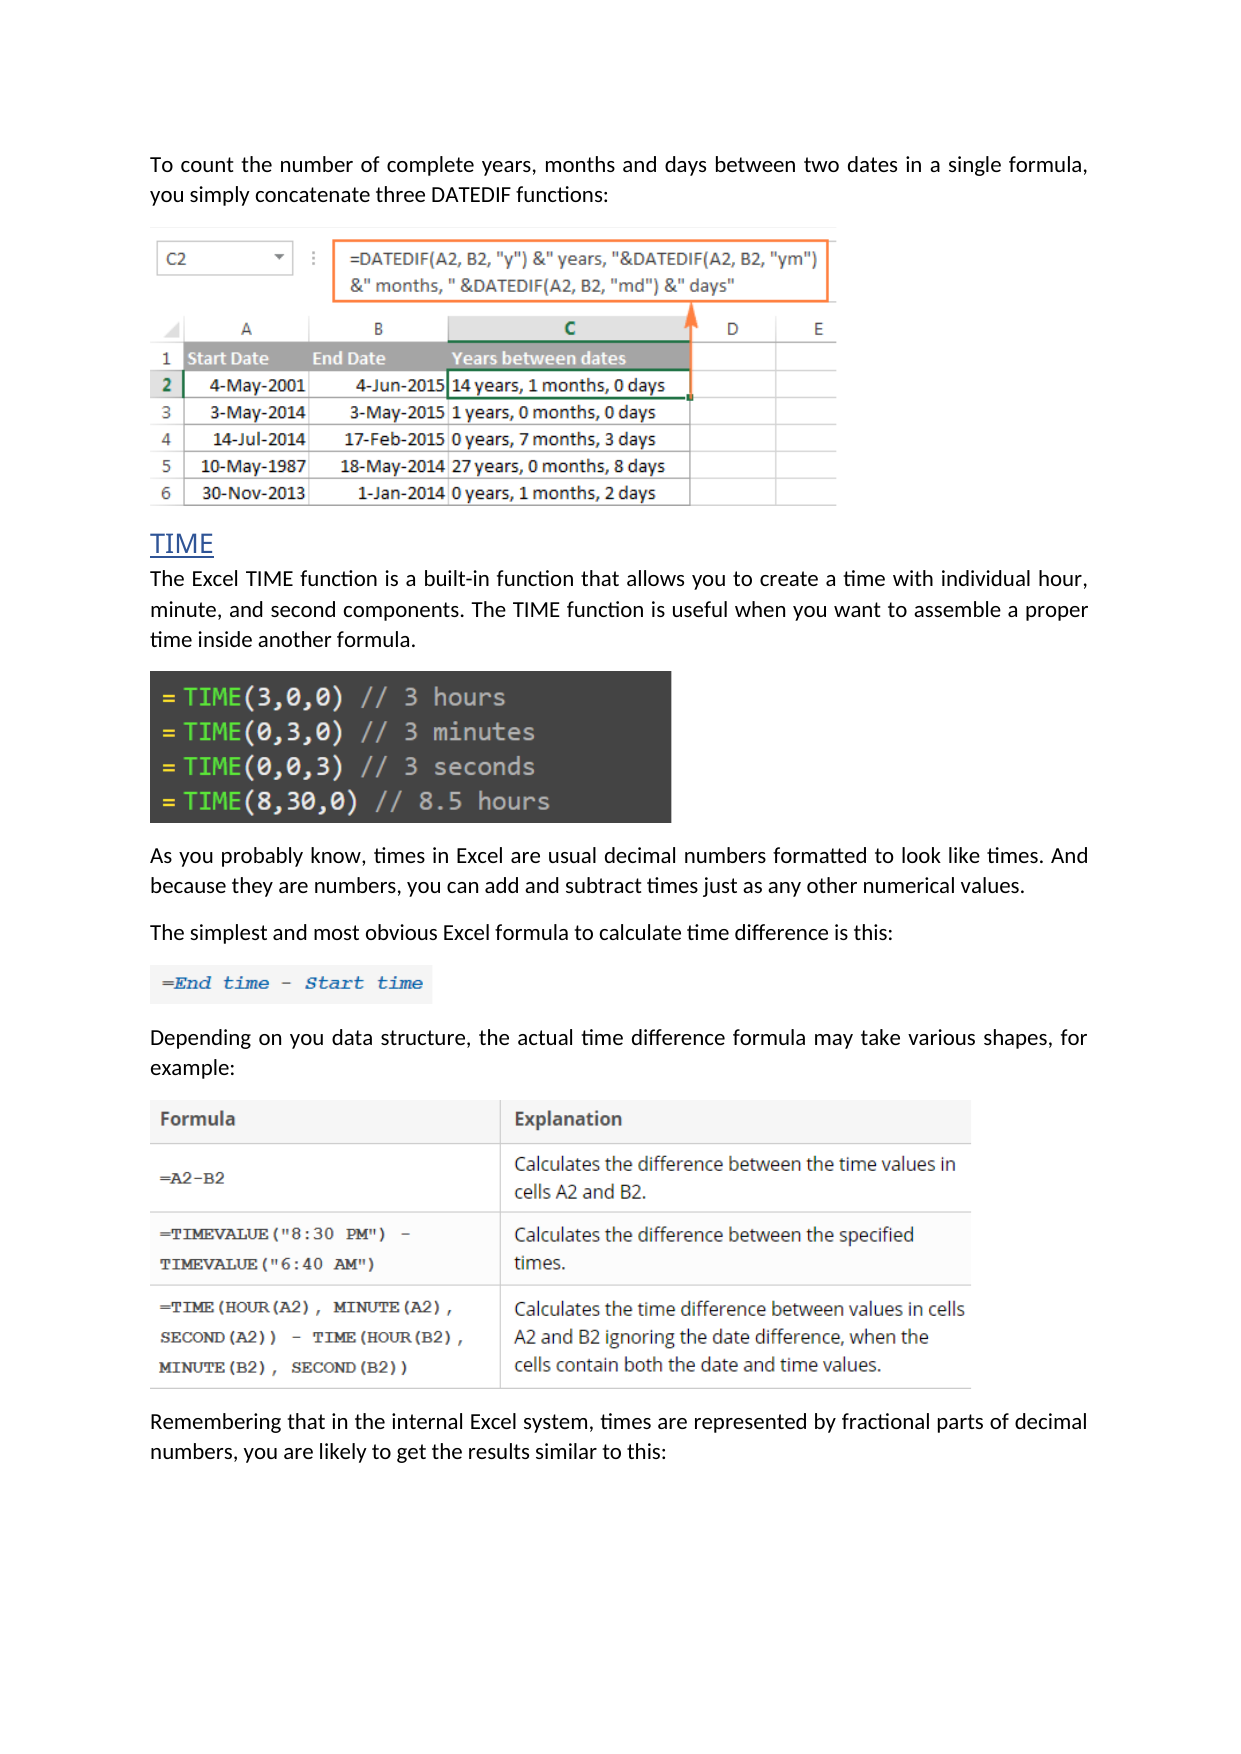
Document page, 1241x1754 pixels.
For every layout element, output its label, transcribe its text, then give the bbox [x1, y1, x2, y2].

text The Excel TIME function is a built-in function that allows you to create a time with individual hour, minute, and second components. The TIME function is useful when you want to assemble a proper time inside another formula. [150, 564, 1090, 653]
picture [150, 1100, 972, 1389]
picture [150, 671, 672, 823]
picture [150, 227, 837, 506]
text To count the number of complete years, months and days between two dates in a single formula, you simply concatenate three DATEDIF functions: [150, 150, 1090, 208]
text Remembering that in the internal Excel system, times are represented by fractional parts of decimal numbers, you are likely to get the results similar to this: [150, 1407, 1090, 1465]
picture [150, 965, 433, 1004]
subtitle TIME [150, 525, 1090, 562]
text Depending on you data structure, the actual time difference formula may take various shapes, for example: [150, 1023, 1090, 1081]
text As you probably know, times in Excel are usual decimal numbers formatted to look like times. And because they are numbers, you can add and subtract times just as any other numerical values. [150, 841, 1090, 899]
text The simplest and most obvious Excel formula to calculate time difference is this: [150, 918, 1090, 946]
